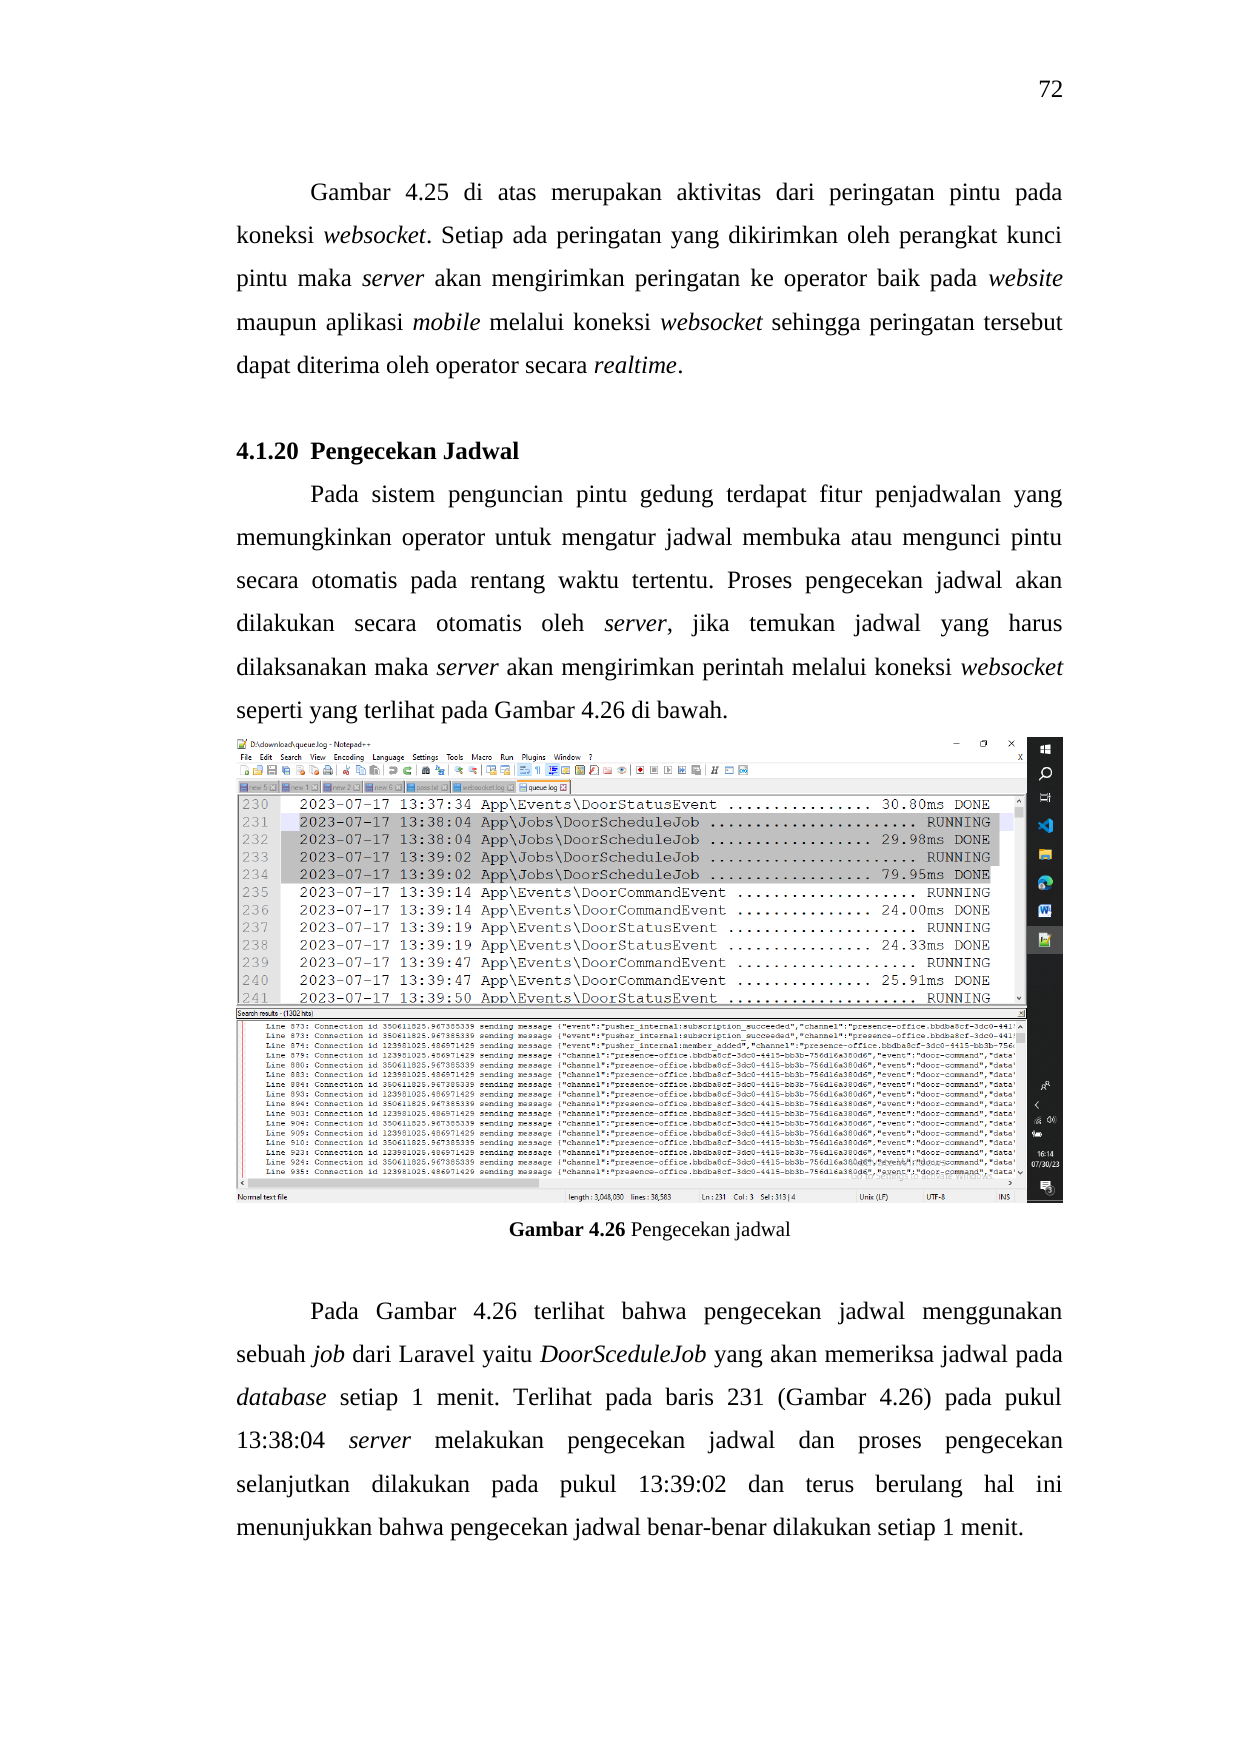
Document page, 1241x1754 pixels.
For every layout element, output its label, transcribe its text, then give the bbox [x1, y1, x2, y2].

text Pada Gambar 4.26 terlihat bahwa pengecekan jadwal menggunakan sebuah job dari Laravel yaitu DoorSceduleJob yang akan memeriksa jadwal pada database setiap 1 menit. Terlihat pada baris 231 (Gambar 4.26) pada pukul 13:38:04 server melakukan pengecekan jadwal dan proses pengecekan selanjutkan dilakukan pada pukul 13:39:02 dan terus berulang hal ini menunjukkan bahwa pengecekan jadwal benar-benar dilakukan setiap 1 menit. [236, 1296, 1063, 1541]
text Gambar 4.26 Pengecekan jadwal [236, 1217, 1063, 1241]
text Pada sistem penguncian pintu gedung terdapat fitur penjadwalan yang memungkinkan operator untuk mengatur jadwal membuka atau mengunci pintu secara otomatis pada rentang waktu tertentu. Proses pengecekan jadwal akan dilakukan secara otomatis oleh server, jika temukan jadwal yang harus dilaksanakan maka server akan mengirimkan perintah melalui koneksi websocket seperti yang terlihat pada Gambar 4.26 di bawah. [236, 479, 1063, 723]
text Pengecekan Jadwal [236, 436, 1063, 465]
picture [236, 737, 1063, 1203]
text Gambar 4.25 di atas merupakan aktivitas dari peringatan pintu pada koneksi websocket. Setiap ada peringatan yang dikirimkan oleh perangkat kunci pintu maka server akan mengirimkan peringatan ke operator baik pada website maupun aplikasi mobile melalui koneksi websocket sehingga peringatan tersebut dapat diterima oleh operator secara realtime. [236, 177, 1063, 378]
